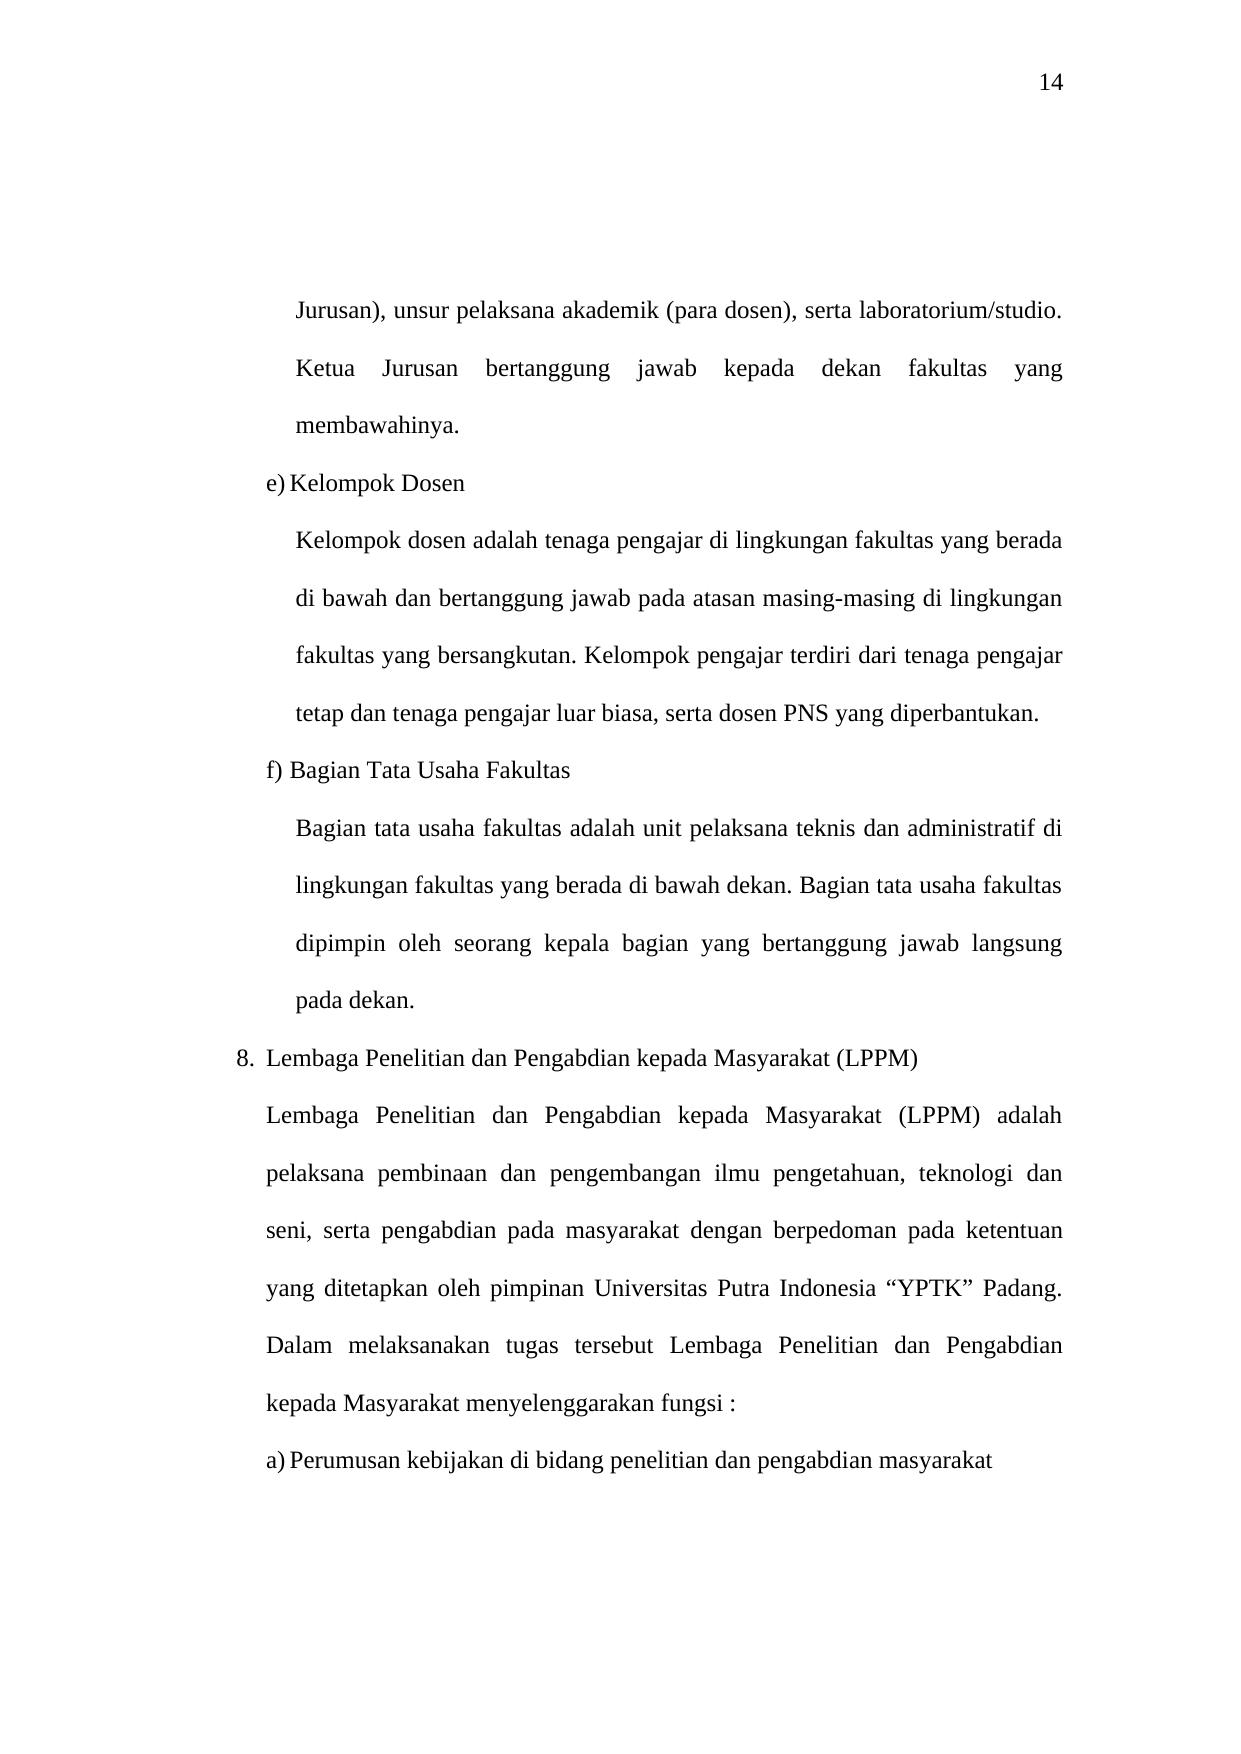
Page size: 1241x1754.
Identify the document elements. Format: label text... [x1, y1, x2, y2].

list Kelompok Dosen [266, 468, 1063, 497]
list Bagian tata usaha fakultas adalah unit pelaksana teknis dan administratif di lingkungan fakultas yang berada di bawah dekan. Bagian tata usaha fakultas dipimpin oleh seorang kepala bagian yang bertanggung jawab langsung pada dekan. [295, 813, 1063, 1014]
list Kelompok dosen adalah tenaga pengajar di lingkungan fakultas yang berada di bawah dan bertanggung jawab pada atasan masing-masing di lingkungan fakultas yang bersangkutan. Kelompok pengajar terdiri dari tenaga pengajar tetap dan tenaga pengajar luar biasa, serta dosen PNS yang diperbantukan. [295, 525, 1063, 727]
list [295, 295, 1063, 439]
list Bagian Tata Usaha Fakultas [266, 755, 1063, 784]
list Lembaga Penelitian dan Pengabdian kepada Masyarakat (LPPM) [236, 1043, 1063, 1072]
list Perumusan kebijakan di bidang penelitian dan pengabdian masyarakat [266, 1445, 1063, 1474]
list Lembaga Penelitian dan Pengabdian kepada Masyarakat (LPPM) adalah pelaksana pembinaan dan pengembangan ilmu pengetahuan, teknologi dan seni, serta pengabdian pada masyarakat dengan berpedoman pada ketentuan yang ditetapkan oleh pimpinan Universitas Putra Indonesia “YPTK” Padang. Dalam melaksanakan tugas tersebut Lembaga Penelitian dan Pengabdian kepada Masyarakat menyelenggarakan fungsi : [266, 1100, 1063, 1417]
